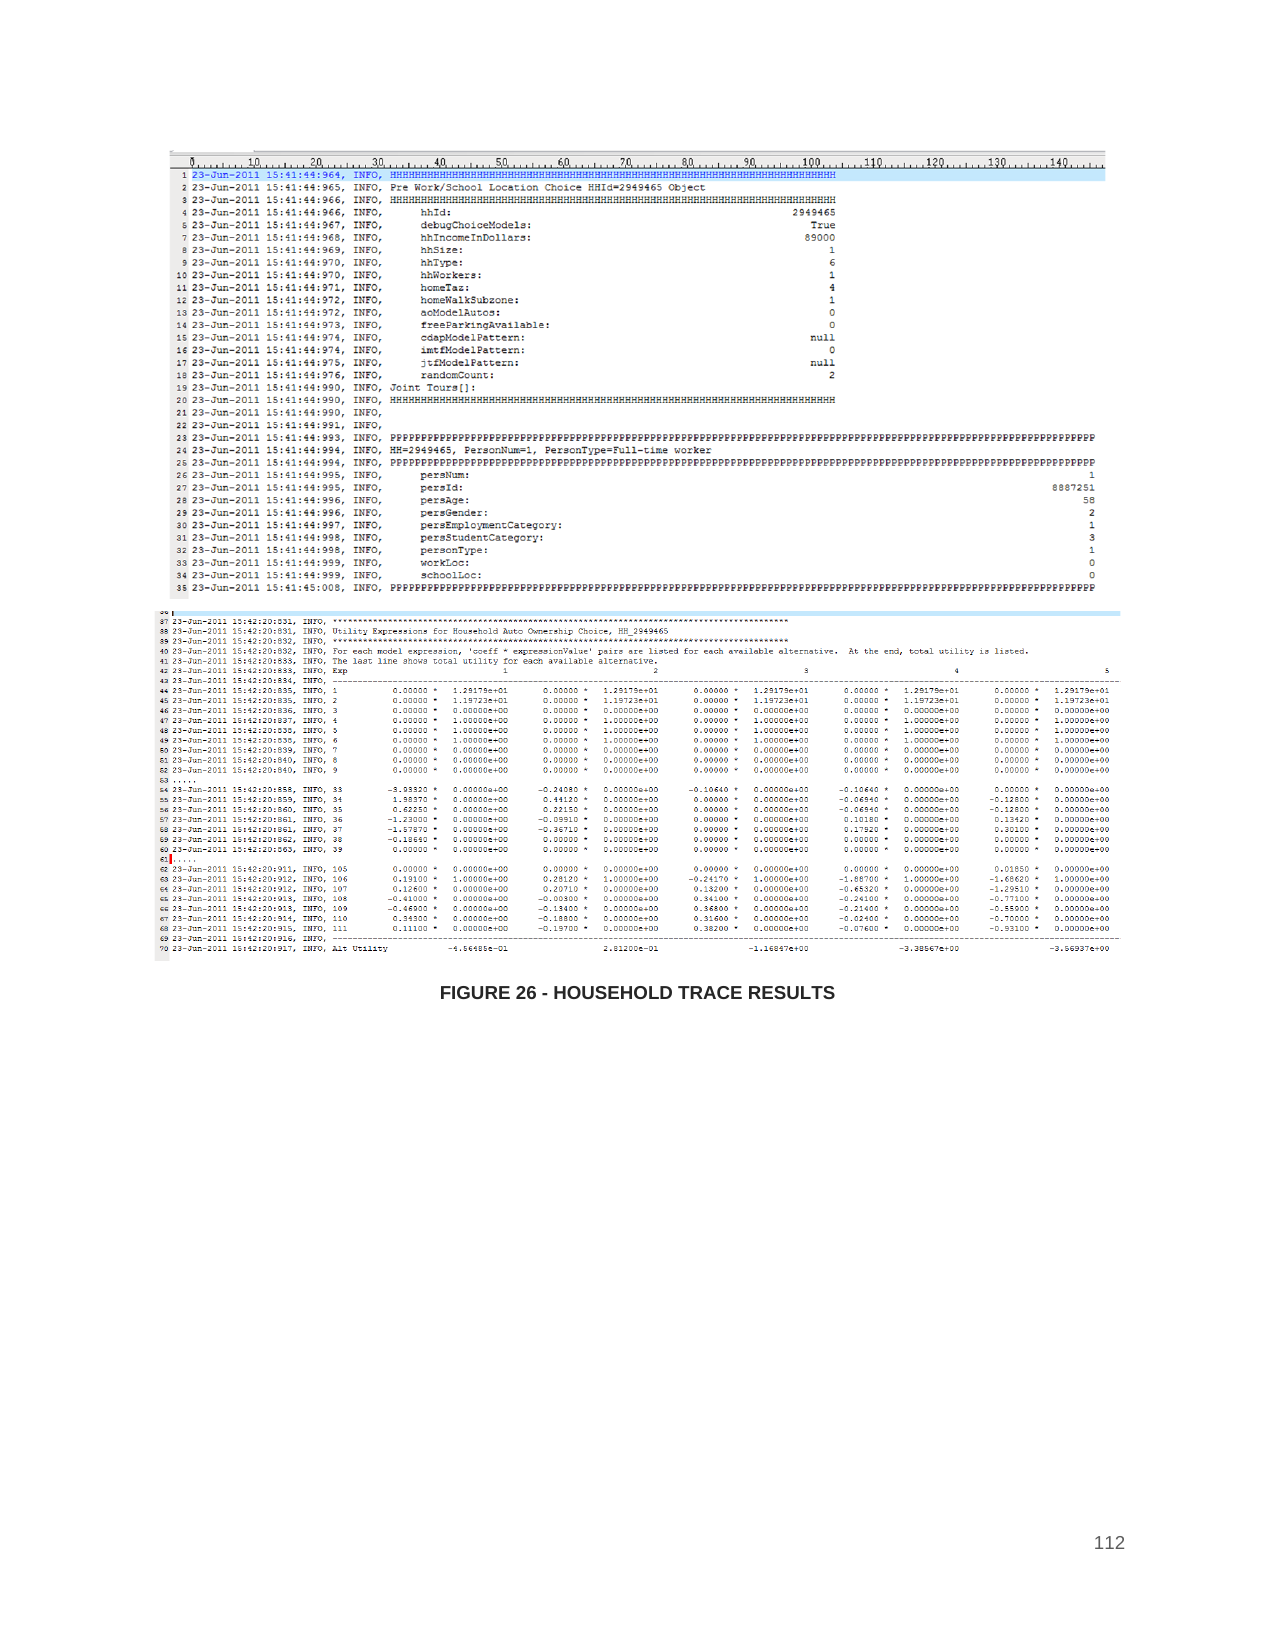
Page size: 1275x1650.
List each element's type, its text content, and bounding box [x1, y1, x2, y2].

text Figure 26 - Household Trace Results [150, 982, 1125, 1003]
picture [154, 611, 1121, 961]
picture [169, 150, 1106, 599]
